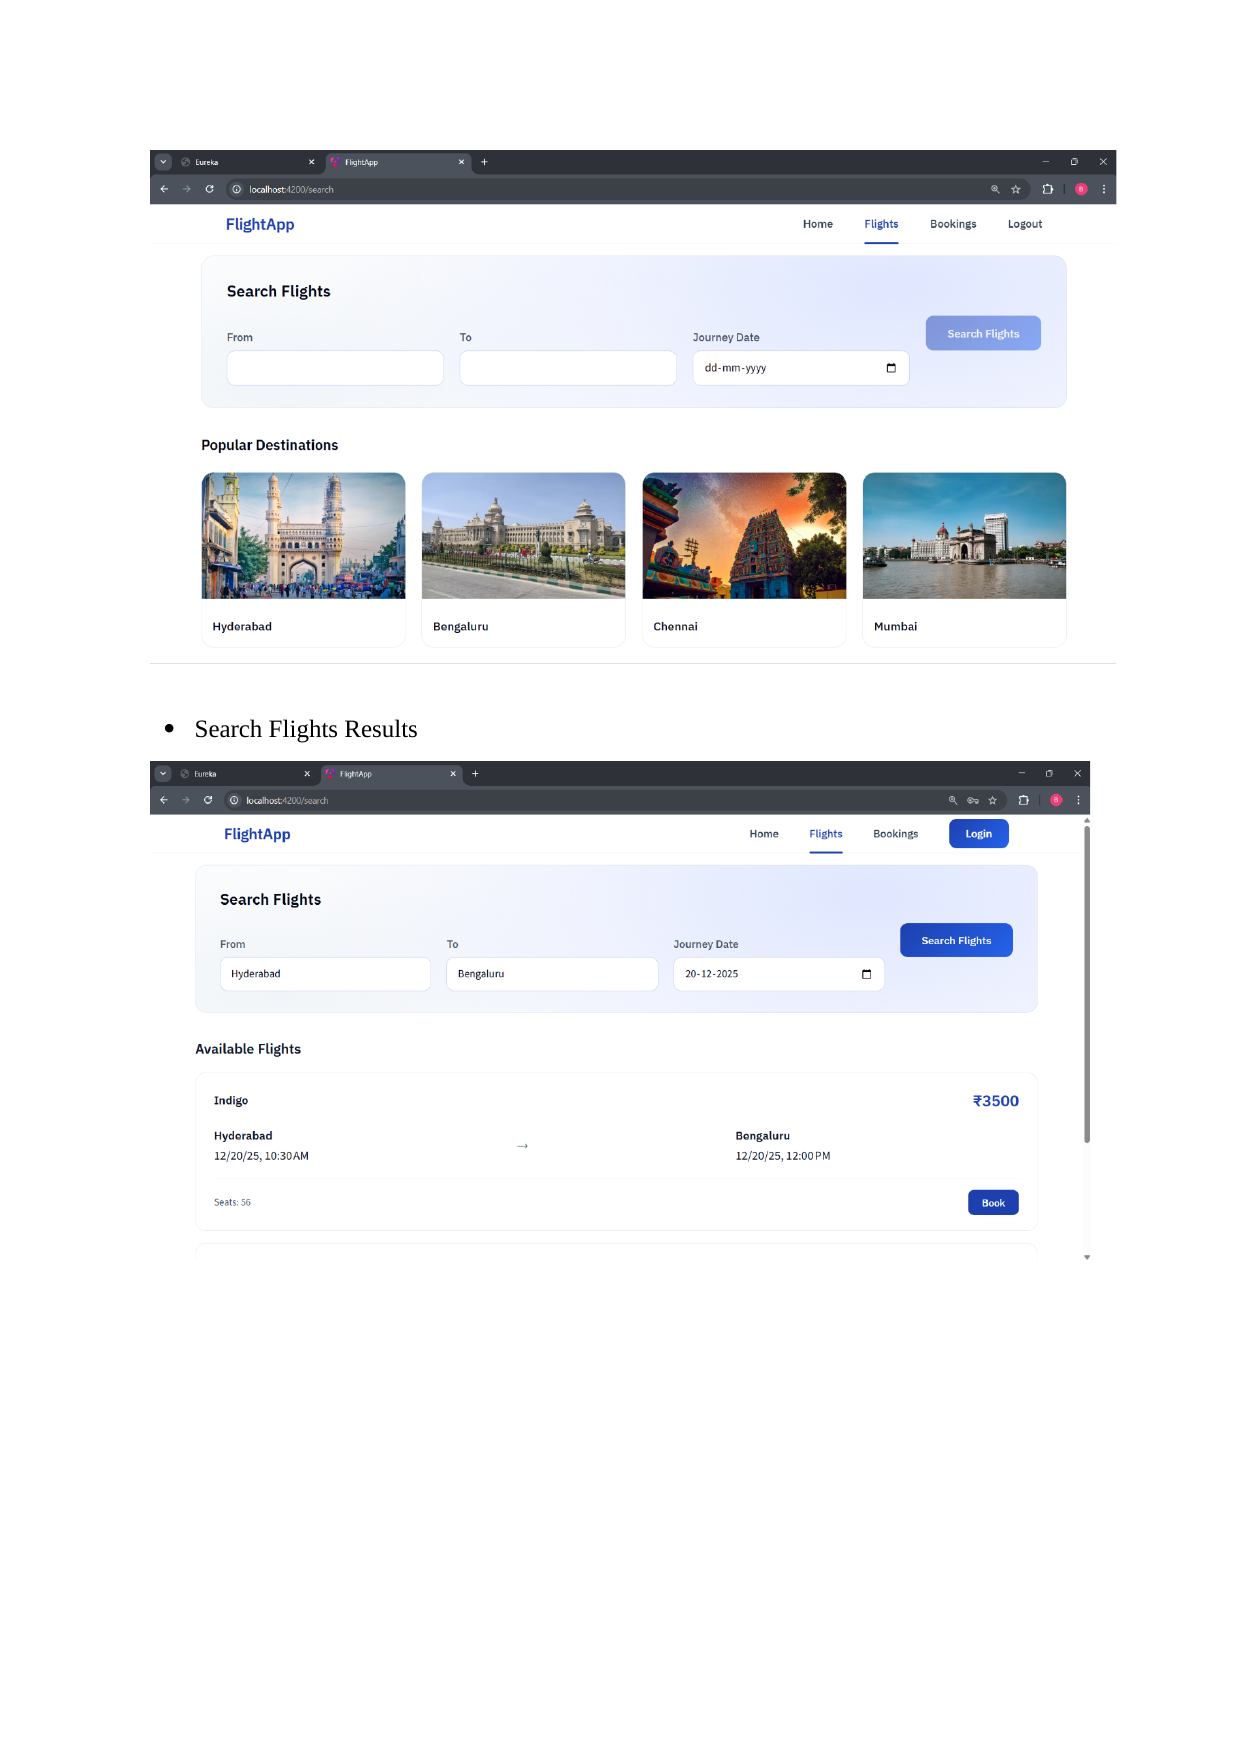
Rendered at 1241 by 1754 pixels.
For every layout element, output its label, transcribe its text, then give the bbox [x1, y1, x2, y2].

picture [150, 150, 1117, 664]
picture [150, 761, 1091, 1260]
list Search Flights Results [165, 714, 1090, 743]
